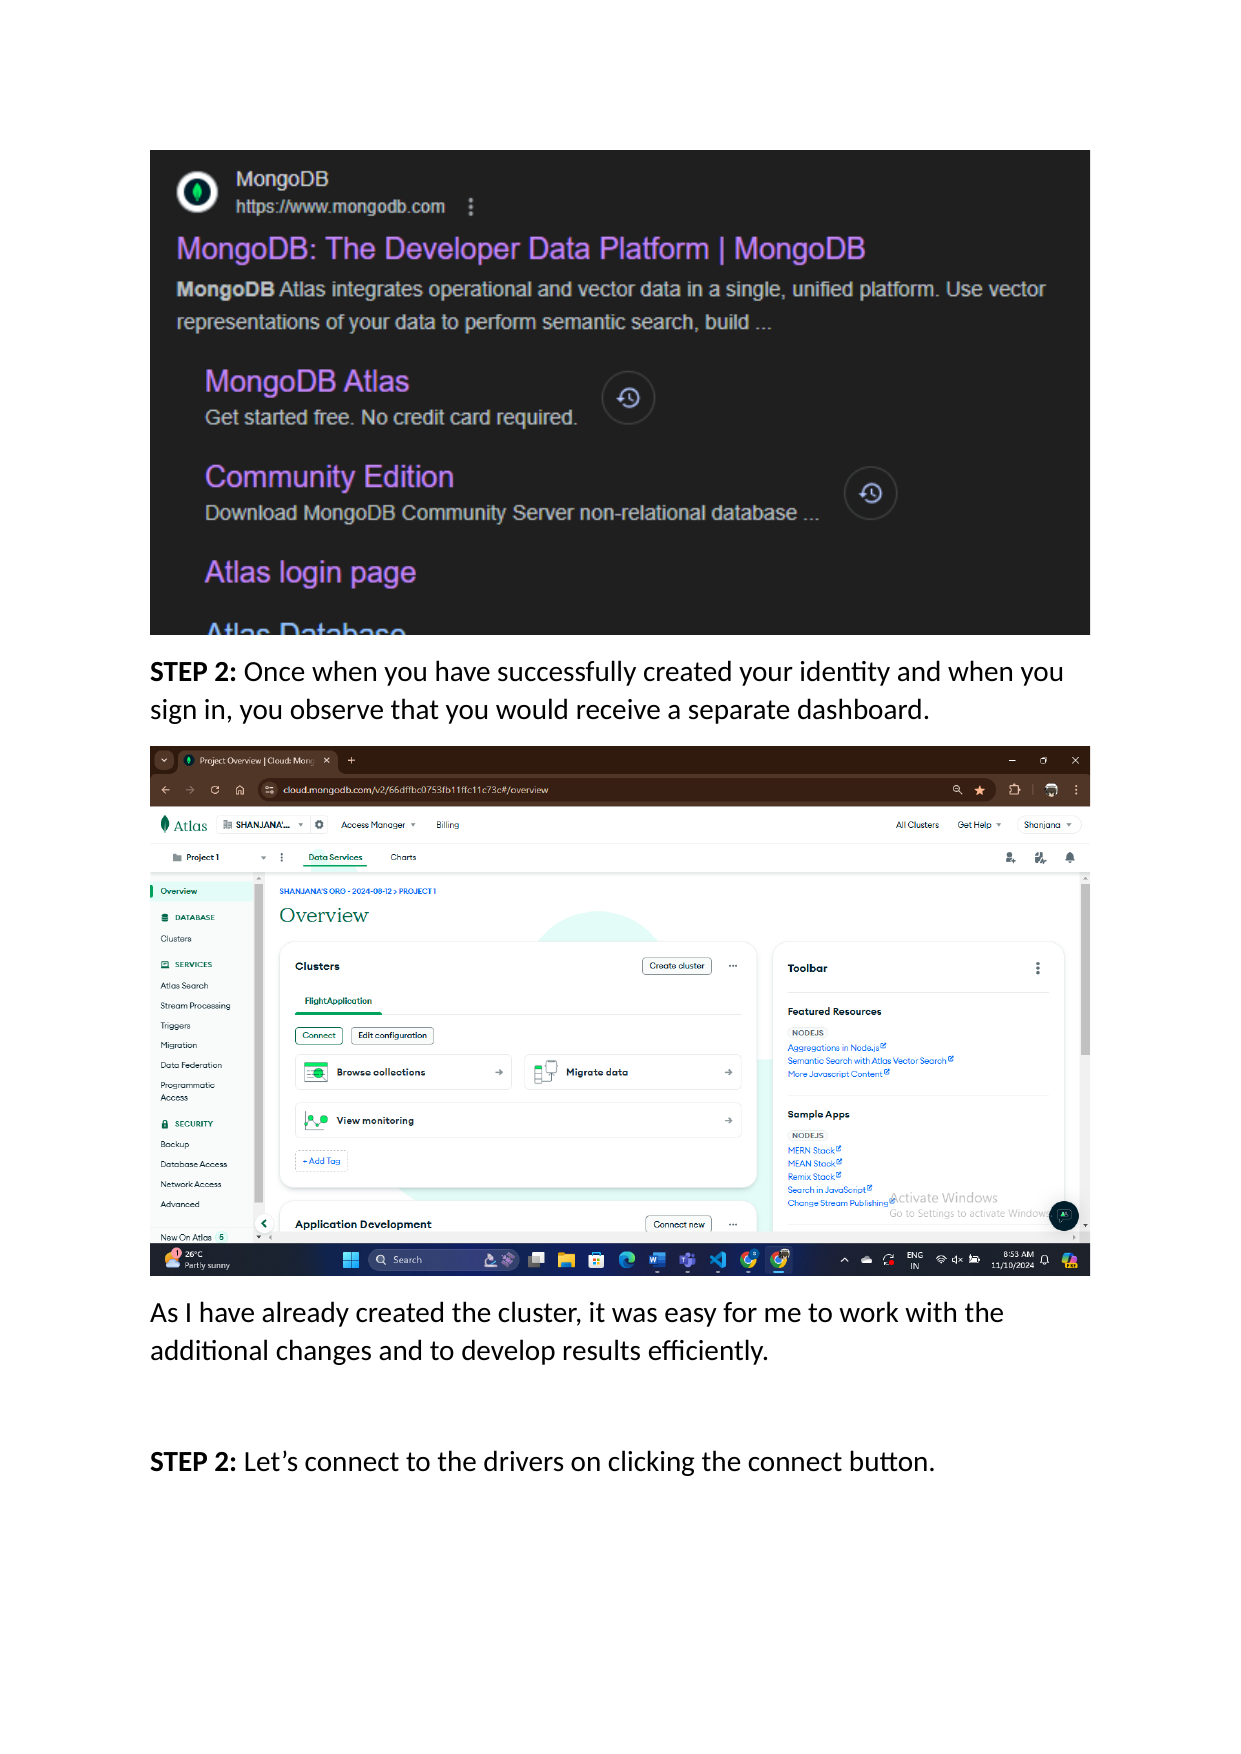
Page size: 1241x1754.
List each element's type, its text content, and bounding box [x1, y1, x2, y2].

text STEP 2: Once when you have successfully created your identity and when you sign in, you observe that you would receive a separate dashboard. [150, 653, 1090, 727]
text STEP 2: Let’s connect to the drivers on clicking the connect button. [150, 1443, 1090, 1478]
picture [150, 746, 1091, 1276]
picture [150, 150, 1091, 635]
text As I have already created the cluster, it was easy for me to work with the additional changes and to develop results efficiently. [150, 1294, 1090, 1368]
